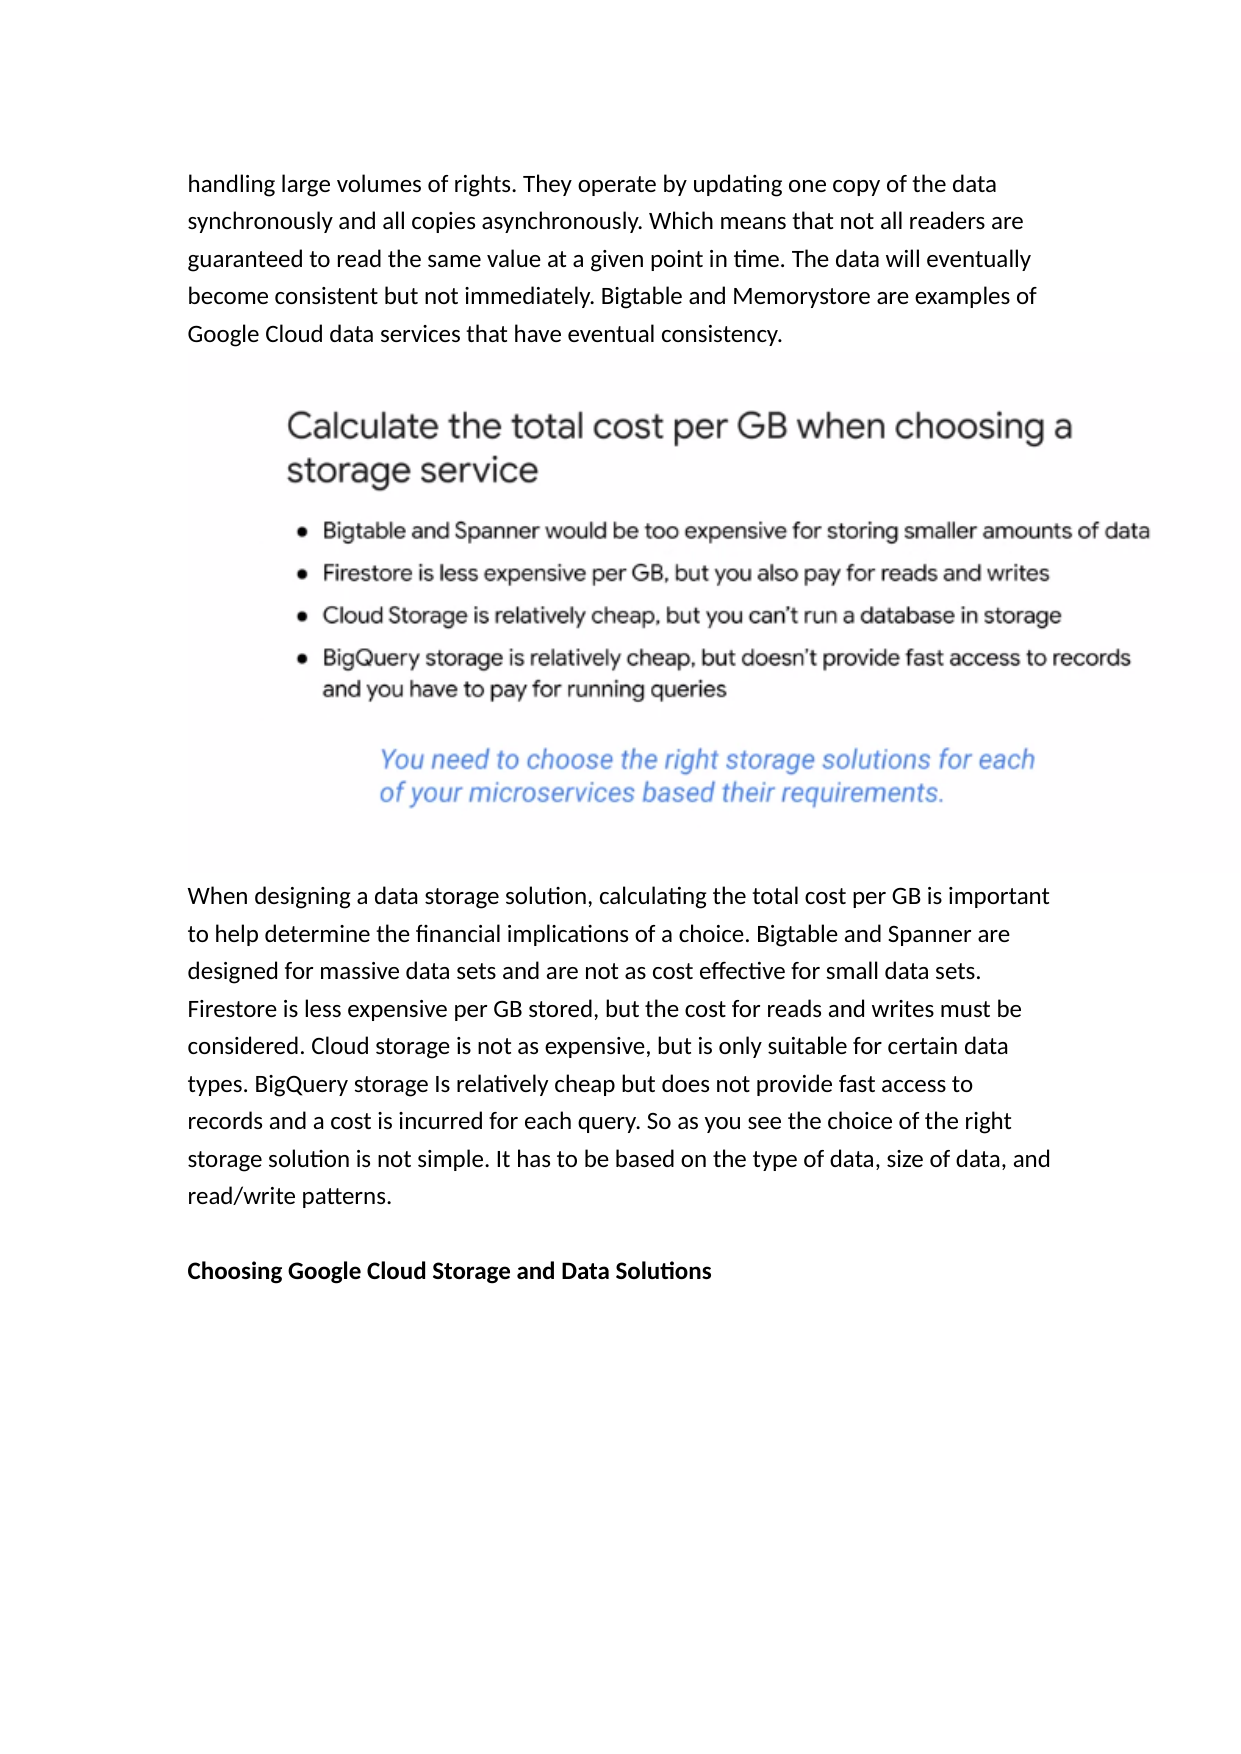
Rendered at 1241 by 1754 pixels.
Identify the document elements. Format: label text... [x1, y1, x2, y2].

picture [187, 352, 1241, 873]
text When designing a data storage solution, calculating the total cost per GB is important to help determine the financial implications of a choice. Bigtable and Spanner are designed for massive data sets and are not as cost effective for small data sets. Firestore is less expensive per GB stored, but the cost for reads and writes must be considered. Cloud storage is not as expensive, but is only suitable for certain data types. BigQuery storage Is relatively cheap but does not provide fast access to records and a cost is incurred for each query. So as you see the choice of the right storage solution is not simple. It has to be based on the type of data, size of data, and read/write patterns. [187, 877, 1053, 1214]
text Choosing Google Cloud Storage and Data Solutions [187, 1252, 1053, 1289]
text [187, 164, 1053, 352]
